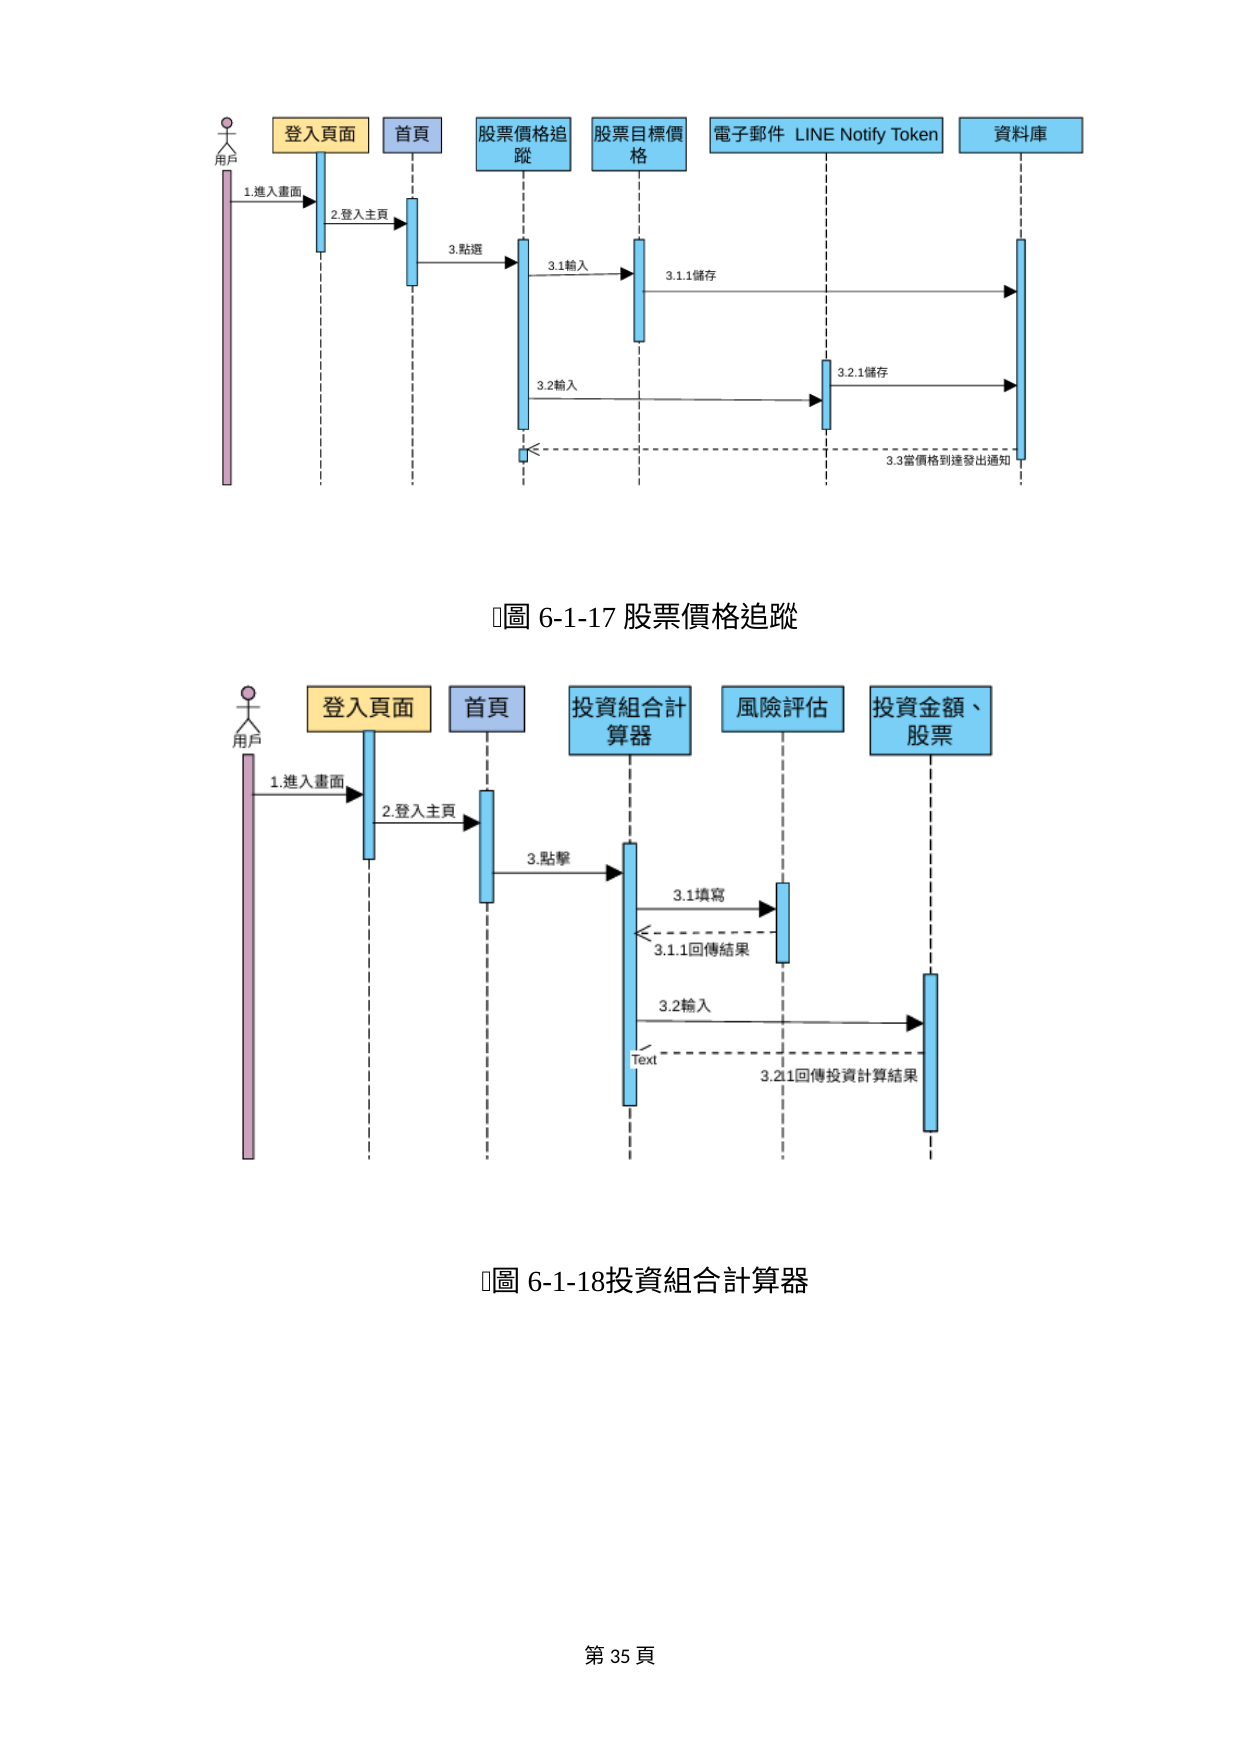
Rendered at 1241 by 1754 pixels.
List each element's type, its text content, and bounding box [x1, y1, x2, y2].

picture [210, 657, 1030, 1224]
picture [195, 95, 1096, 561]
